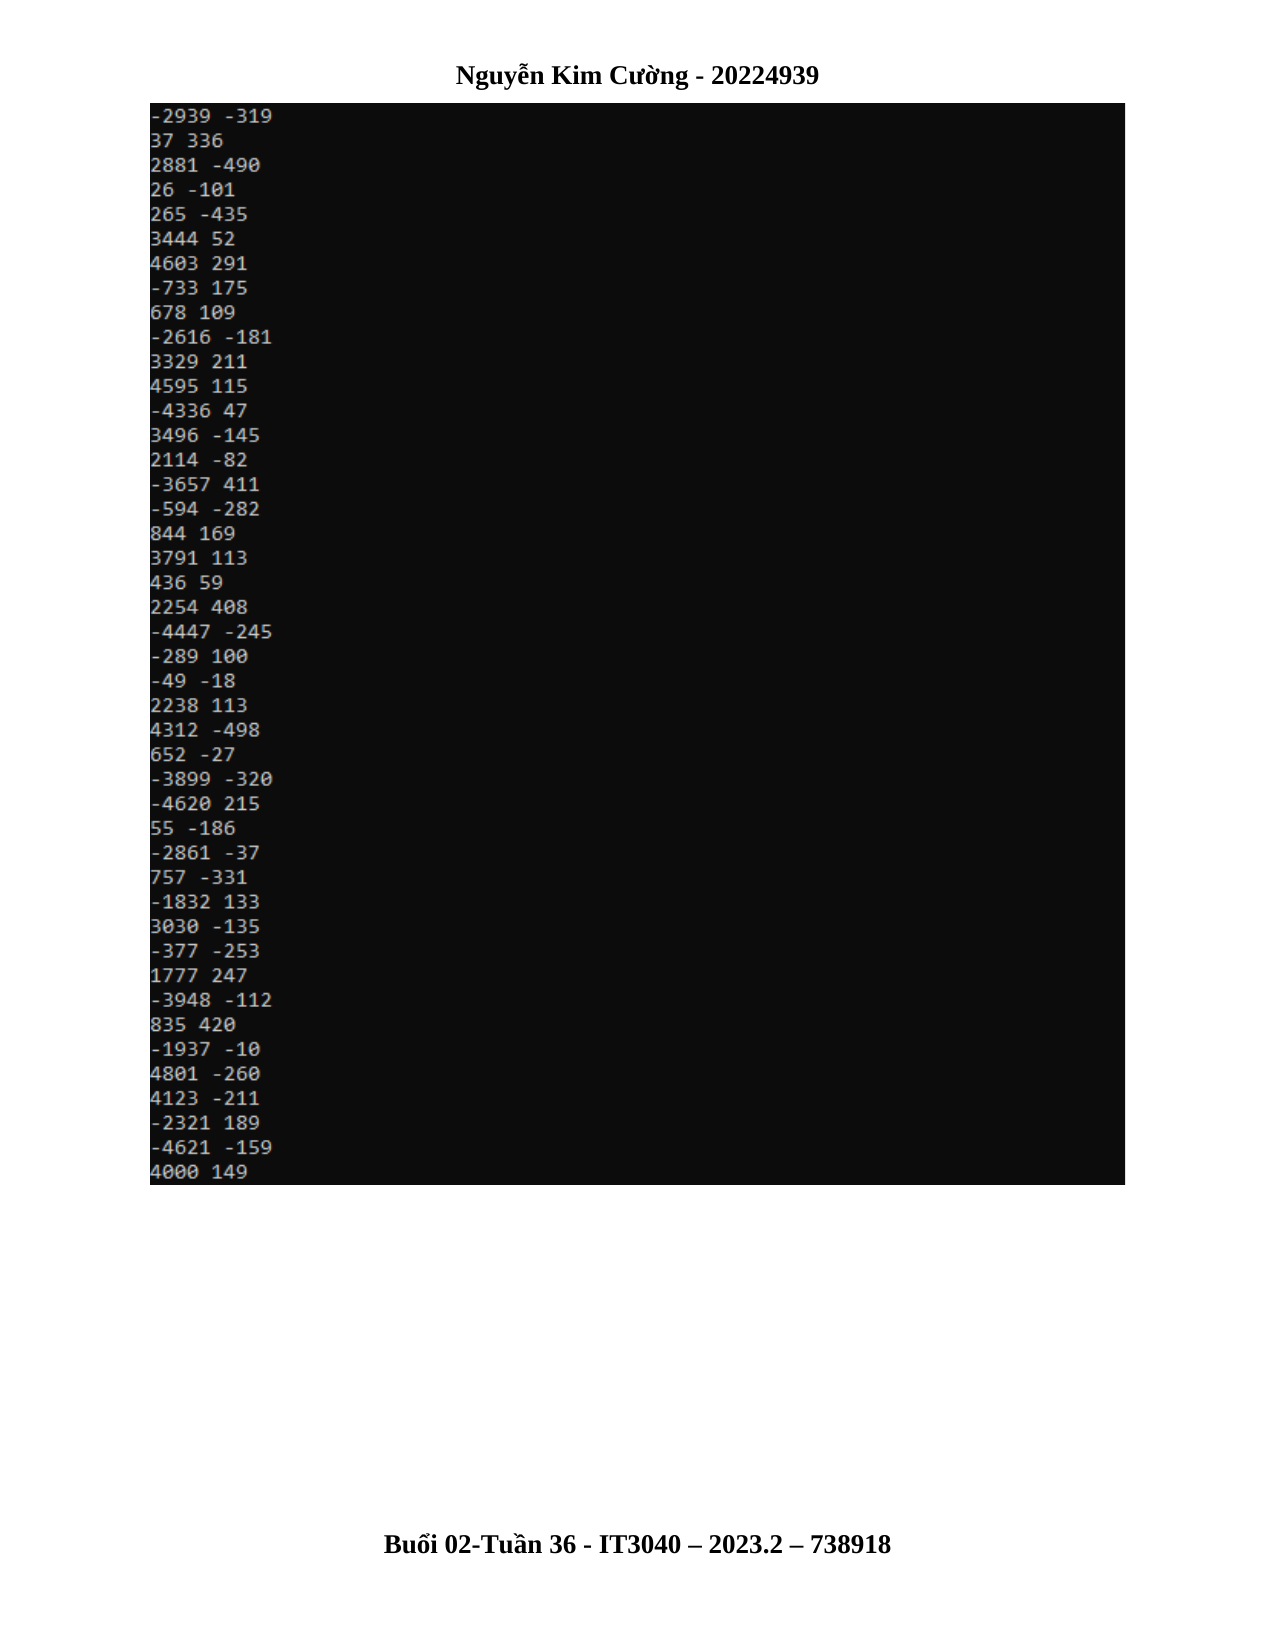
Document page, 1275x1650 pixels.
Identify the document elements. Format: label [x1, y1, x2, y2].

picture [150, 103, 1125, 1185]
